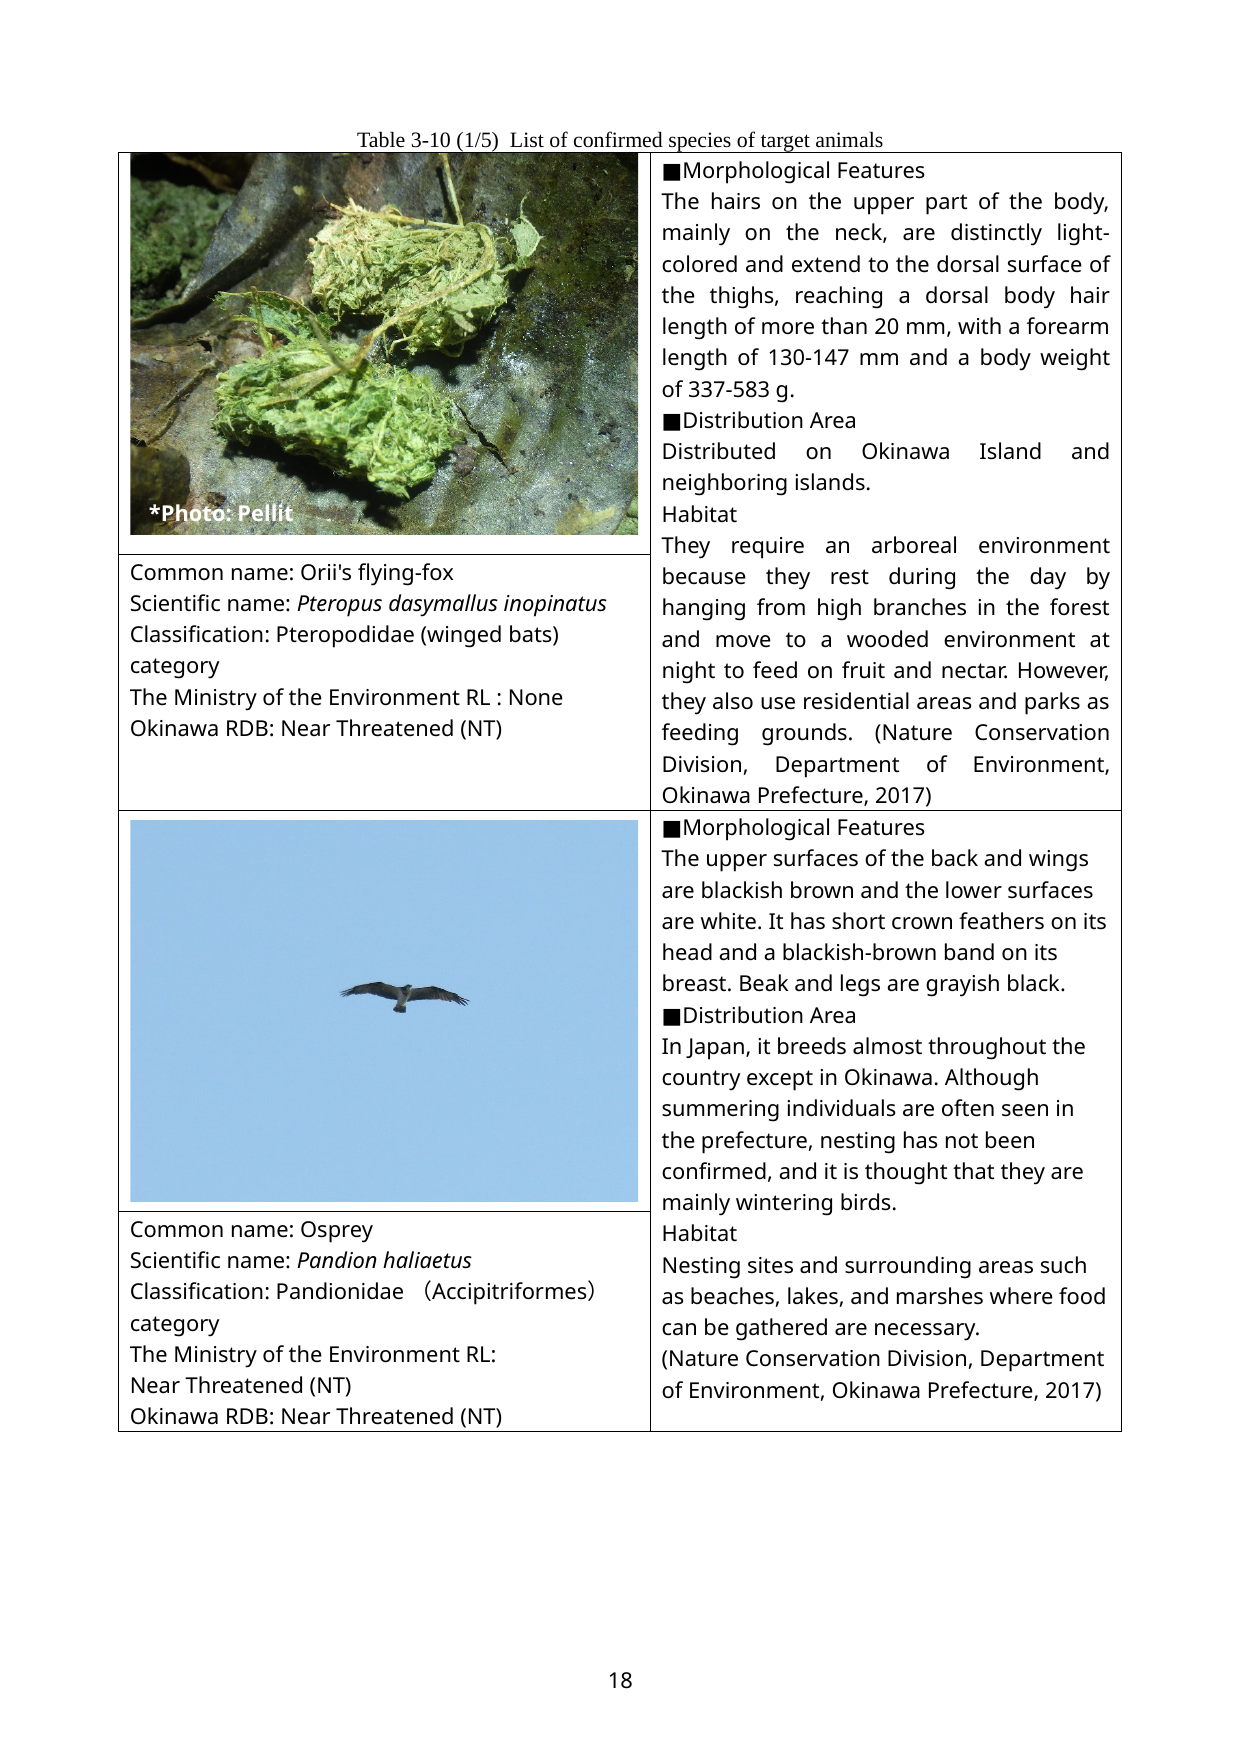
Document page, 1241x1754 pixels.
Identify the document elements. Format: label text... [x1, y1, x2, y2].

table_header [119, 153, 650, 554]
table_cell [119, 811, 650, 1211]
table_header ■Morphological Features The hairs on the upper part of the body, mainly on the neck, are distinctly light-colored and extend to the dorsal surface of the thighs, reaching a dorsal body hair length of more than 20 mm, with a forearm length of 130-147 mm and a body weight of 337-583 g. ■Distribution Area Distributed on Okinawa Island and neighboring islands. Habitat They require an arboreal environment because they rest during the day by hanging from high branches in the forest and move to a wooded environment at night to feed on fruit and nectar. However, they also use residential areas and parks as feeding grounds. (Nature Conservation Division, Department of Environment, Okinawa Prefecture, 2017) [651, 153, 1121, 809]
table_cell Common name: Osprey Scientific name: Pandion haliaetus Classification: Pandionidae （Accipitriformes） category The Ministry of the Environment RL: Near Threatened (NT) Okinawa RDB: Near Threatened (NT) [119, 1212, 650, 1431]
table_cell ■Morphological Features The upper surfaces of the back and wings are blackish brown and the lower surfaces are white. It has short crown feathers on its head and a blackish-brown band on its breast. Beak and legs are grayish black. ■Distribution Area In Japan, it breeds almost throughout the country except in Okinawa. Although summering individuals are often seen in the prefecture, nesting has not been confirmed, and it is thought that they are mainly wintering birds. Habitat Nesting sites and surrounding areas such as beaches, lakes, and marshes where food can be gathered are necessary. (Nature Conservation Division, Department of Environment, Okinawa Prefecture, 2017) [651, 811, 1121, 1431]
picture [130, 153, 639, 535]
picture [130, 820, 639, 1202]
table_cell Common name: Orii's flying-fox Scientific name: Pteropus dasymallus inopinatus Classification: Pteropodidae (winged bats) category The Ministry of the Environment RL : None Okinawa RDB: Near Threatened (NT) [119, 555, 650, 809]
